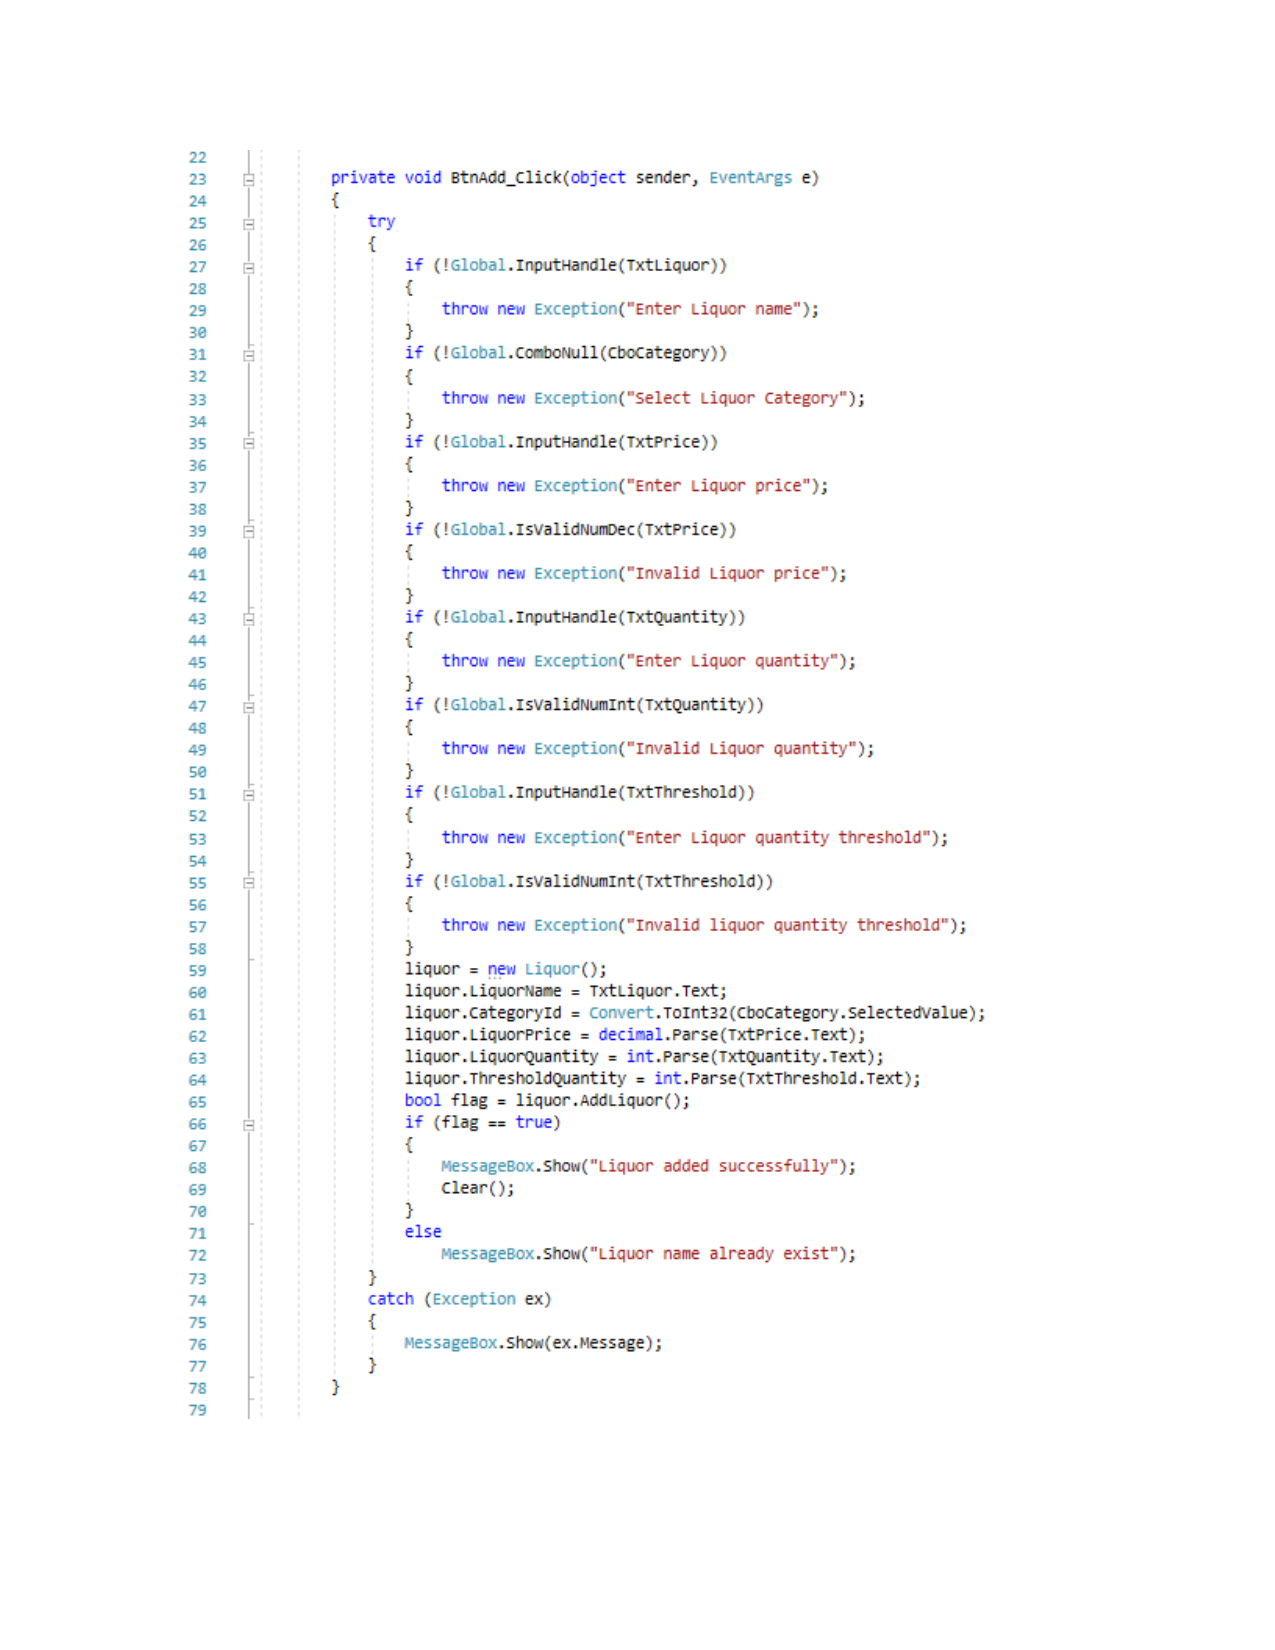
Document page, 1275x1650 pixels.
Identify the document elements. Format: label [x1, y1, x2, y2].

picture [178, 150, 1097, 1419]
